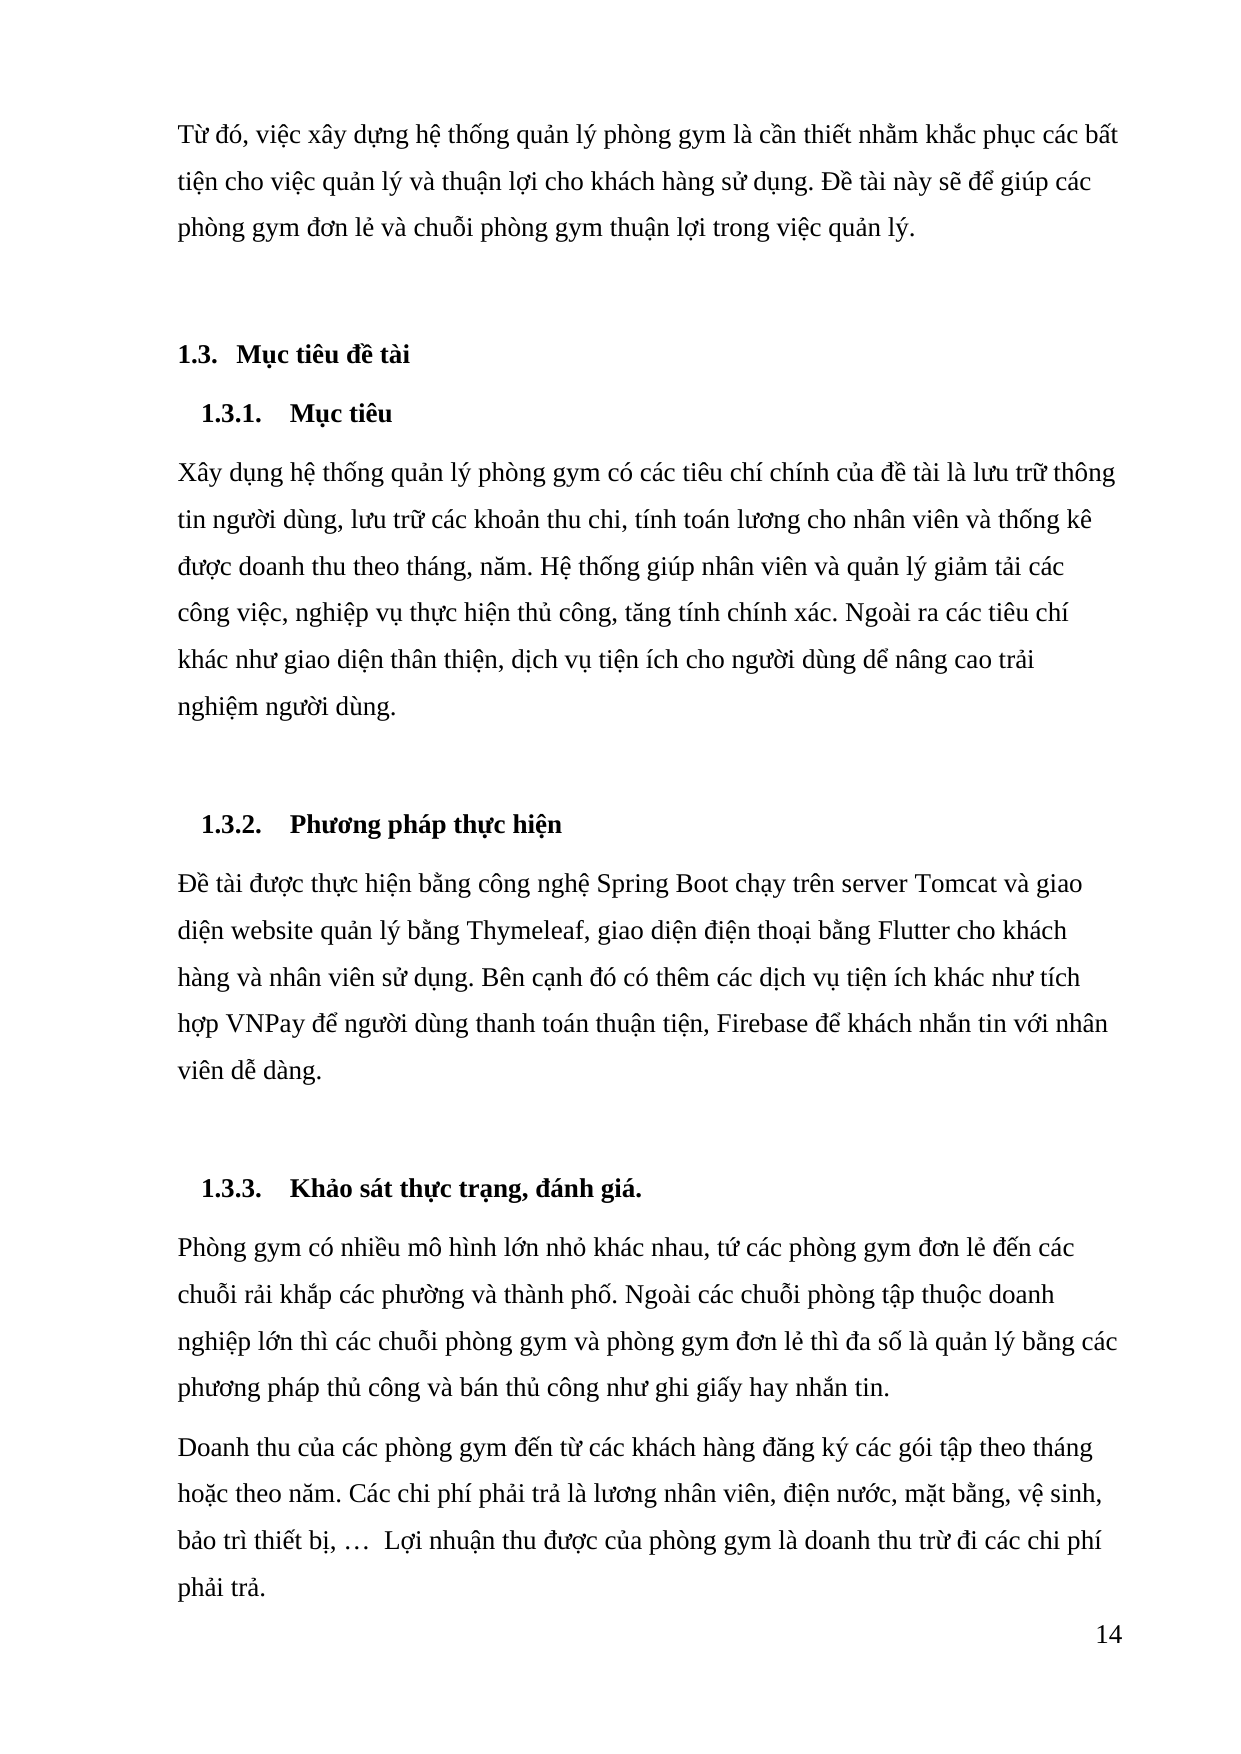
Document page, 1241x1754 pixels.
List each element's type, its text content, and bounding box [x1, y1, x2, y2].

text Từ đó, việc xây dựng hệ thống quản lý phòng gym là cần thiết nhằm khắc phục các bất tiện cho việc quản lý và thuận lợi cho khách hàng sử dụng. Đề tài này sẽ để giúp các phòng gym đơn lẻ và chuỗi phòng gym thuận lợi trong việc quản lý. [177, 118, 1122, 243]
subtitle Mục tiêu [201, 397, 1122, 428]
subtitle Khảo sát thực trạng, đánh giá. [201, 1172, 1122, 1203]
text Doanh thu của các phòng gym đến từ các khách hàng đăng ký các gói tập theo tháng hoặc theo năm. Các chi phí phải trả là lương nhân viên, điện nước, mặt bằng, vệ sinh, bảo trì thiết bị, … Lợi nhuận thu được của phòng gym là doanh thu trừ đi các chi phí phải trả. [177, 1431, 1122, 1602]
subtitle Mục tiêu đề tài [177, 338, 1122, 369]
subtitle Phương pháp thực hiện [201, 808, 1122, 839]
text Phòng gym có nhiều mô hình lớn nhỏ khác nhau, tứ các phòng gym đơn lẻ đến các chuỗi rải khắp các phường và thành phố. Ngoài các chuỗi phòng tập thuộc doanh nghiệp lớn thì các chuỗi phòng gym và phòng gym đơn lẻ thì đa số là quản lý bằng các phương pháp thủ công và bán thủ công như ghi giấy hay nhắn tin. [177, 1231, 1122, 1403]
text Xây dụng hệ thống quản lý phòng gym có các tiêu chí chính của đề tài là lưu trữ thông tin người dùng, lưu trữ các khoản thu chi, tính toán lương cho nhân viên và thống kê được doanh thu theo tháng, năm. Hệ thống giúp nhân viên và quản lý giảm tải các công việc, nghiệp vụ thực hiện thủ công, tăng tính chính xác. Ngoài ra các tiêu chí khác như giao diện thân thiện, dịch vụ tiện ích cho người dùng dể nâng cao trải nghiệm người dùng. [177, 456, 1122, 721]
text Đề tài được thực hiện bằng công nghệ Spring Boot chạy trên server Tomcat và giao diện website quản lý bằng Thymeleaf, giao diện điện thoại bằng Flutter cho khách hàng và nhân viên sử dụng. Bên cạnh đó có thêm các dịch vụ tiện ích khác như tích hợp VNPay để người dùng thanh toán thuận tiện, Firebase để khách nhắn tin với nhân viên dễ dàng. [177, 867, 1122, 1085]
